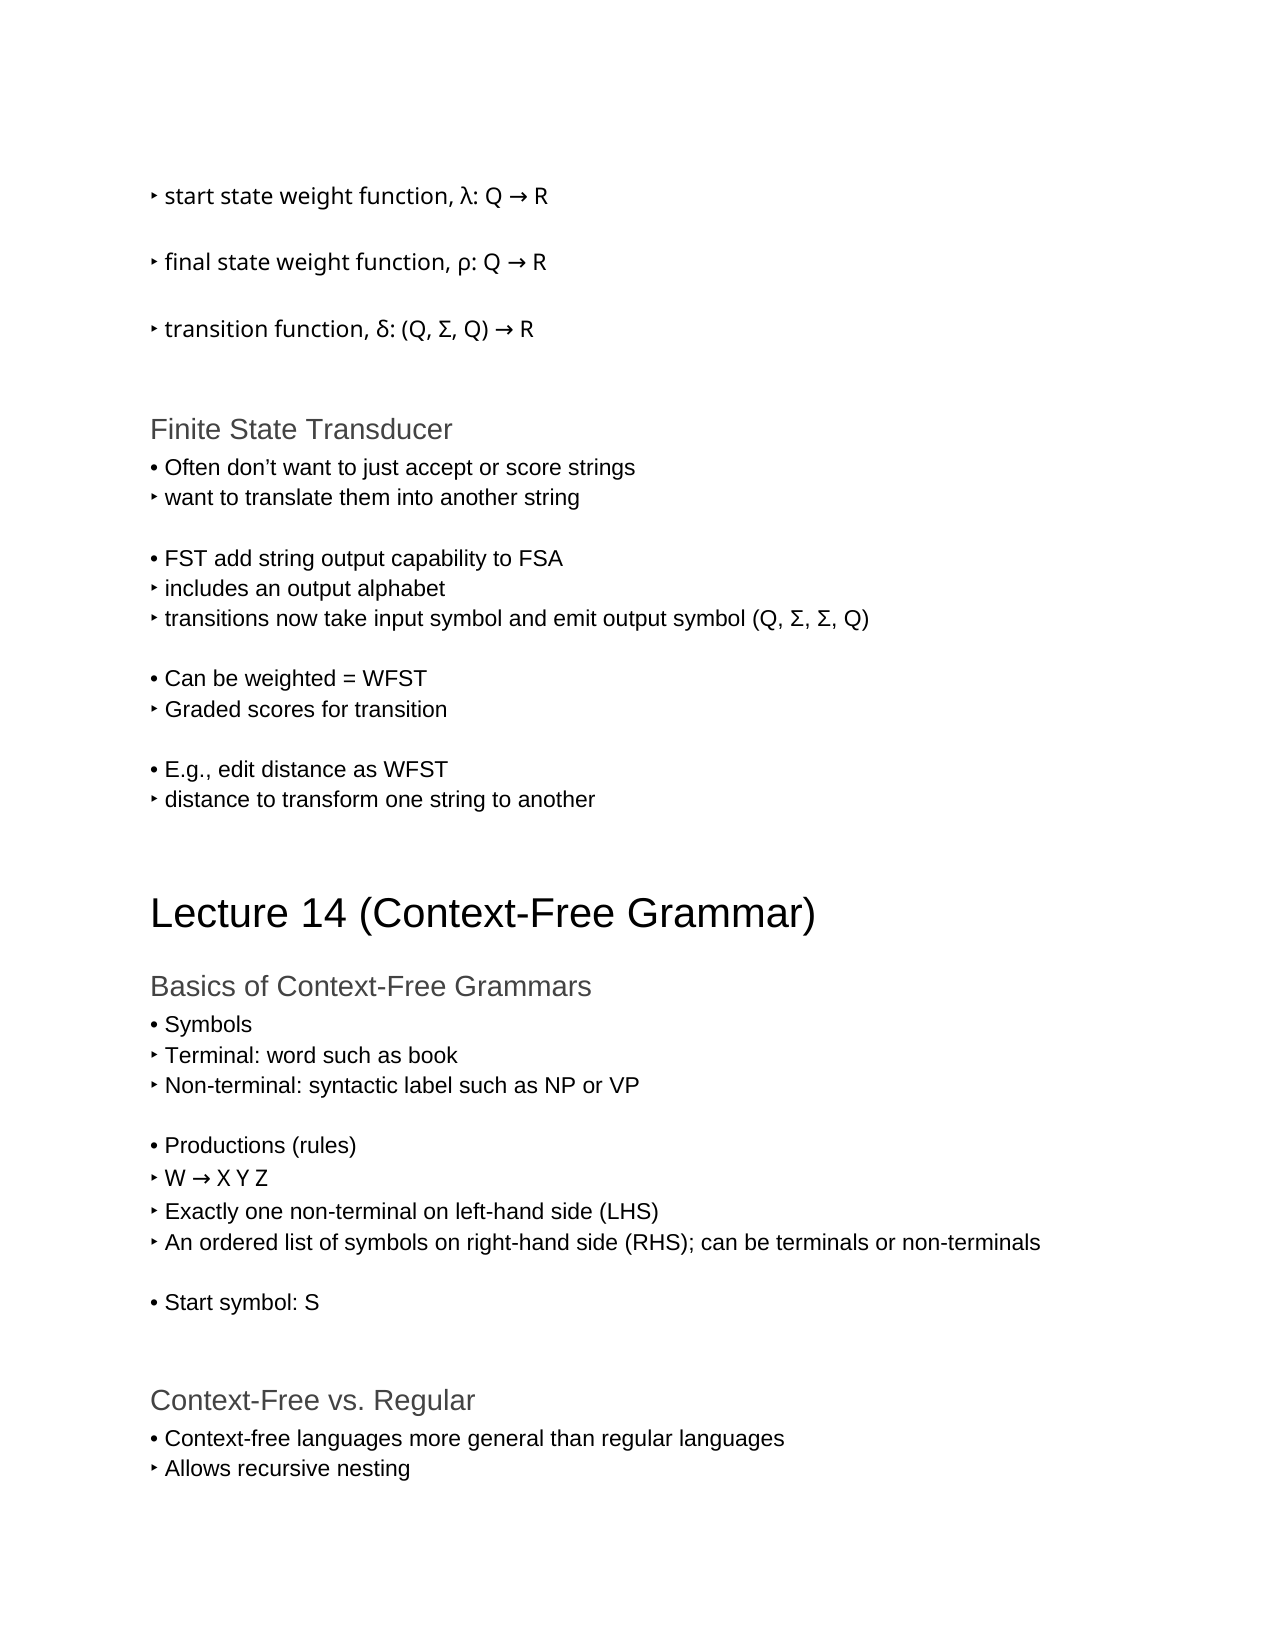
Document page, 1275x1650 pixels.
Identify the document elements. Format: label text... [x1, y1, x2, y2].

text ‣ includes an output alphabet [150, 575, 1125, 601]
text • Productions (rules) [150, 1132, 1125, 1158]
text ‣ Allows recursive nesting [150, 1455, 1125, 1481]
text • E.g., edit distance as WFST [150, 756, 1125, 782]
text ‣ An ordered list of symbols on right-hand side (RHS); can be terminals or non-terminals [150, 1228, 1125, 1255]
subtitle Finite State Transducer [150, 412, 1125, 446]
text ‣ final state weight function, ρ: Q → R [150, 246, 1125, 278]
text ‣ start state weight function, λ: Q → R [150, 180, 1125, 211]
text • Context-free languages more general than regular languages [150, 1424, 1125, 1451]
text ‣ Graded scores for transition [150, 696, 1125, 722]
text • FST add string output capability to FSA [150, 544, 1125, 571]
subtitle Context-Free vs. Regular [150, 1383, 1125, 1416]
text ‣ W → X Y Z [150, 1162, 1125, 1194]
text ‣ transition function, δ: (Q, Σ, Q) → R [150, 312, 1125, 344]
subtitle Basics of Context-Free Grammars [150, 969, 1125, 1003]
text • Often don’t want to just accept or score strings [150, 454, 1125, 480]
text ‣ distance to transform one string to another [150, 786, 1125, 812]
subtitle Lecture 14 (Context-Free Grammar) [150, 888, 1125, 936]
text ‣ want to translate them into another string [150, 484, 1125, 510]
text • Start symbol: S [150, 1289, 1125, 1315]
text ‣ Terminal: word such as book [150, 1042, 1125, 1068]
text ‣ Exactly one non-terminal on left-hand side (LHS) [150, 1198, 1125, 1225]
text • Symbols [150, 1011, 1125, 1038]
text ‣ Non-terminal: syntactic label such as NP or VP [150, 1072, 1125, 1098]
text • Can be weighted = WFST [150, 665, 1125, 692]
text ‣ transitions now take input symbol and emit output symbol (Q, Σ, Σ, Q) [150, 605, 1125, 631]
